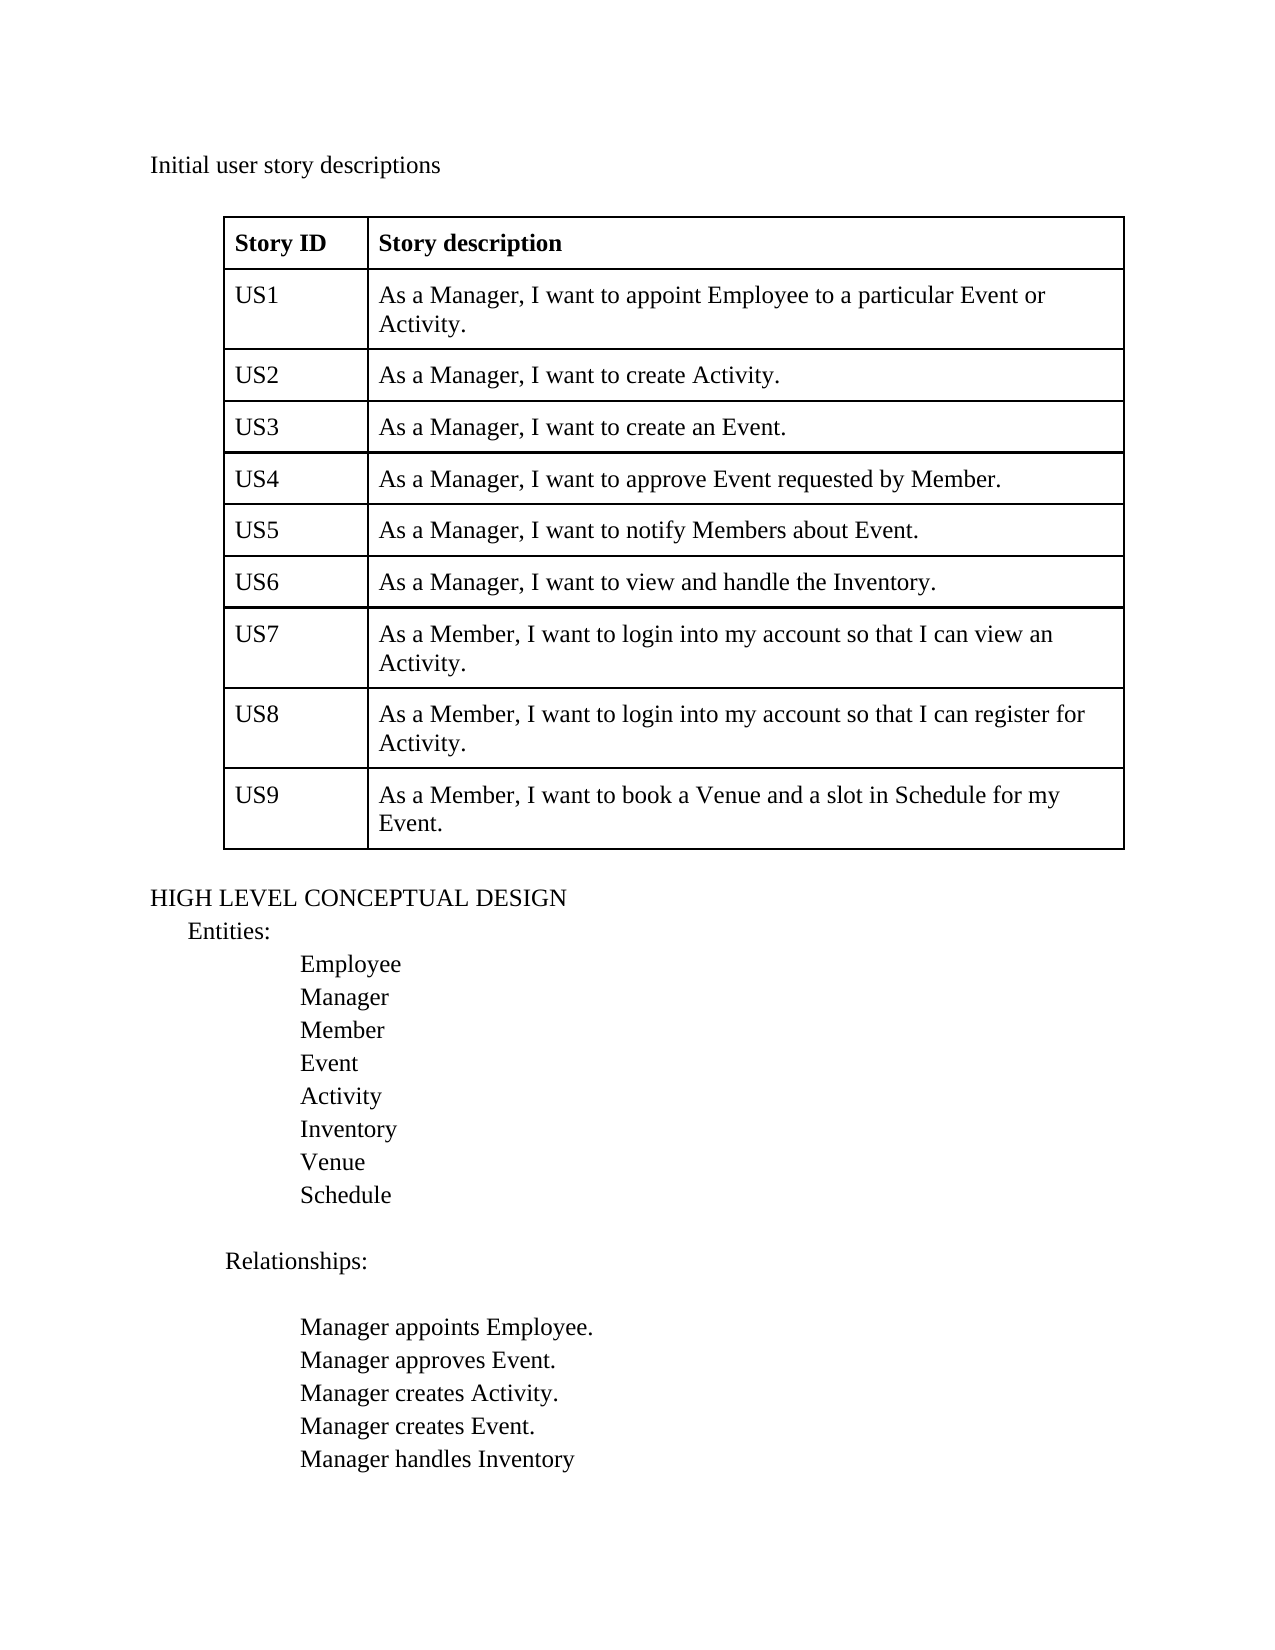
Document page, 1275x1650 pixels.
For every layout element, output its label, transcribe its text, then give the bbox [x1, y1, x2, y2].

table_cell US7 [225, 609, 367, 687]
text Entities: [187, 916, 1125, 944]
table_cell As a Manager, I want to approve Event requested by Member. [369, 454, 1123, 503]
text Manager appoints Employee. [187, 1312, 1125, 1341]
text Initial user story descriptions [150, 150, 1125, 179]
table_cell US6 [225, 557, 367, 606]
table_cell US9 [225, 769, 367, 848]
table_cell As a Member, I want to login into my account so that I can register for Activity. [369, 689, 1123, 767]
table_cell US2 [225, 350, 367, 400]
table_cell US3 [225, 402, 367, 451]
table_cell As a Member, I want to login into my account so that I can view an Activity. [369, 609, 1123, 687]
text Schedule [187, 1180, 1125, 1209]
text Relationships: [187, 1246, 1125, 1275]
text Manager [187, 982, 1125, 1011]
table_cell US1 [225, 270, 367, 348]
table_cell As a Manager, I want to create Activity. [369, 350, 1123, 400]
table_cell As a Manager, I want to notify Members about Event. [369, 505, 1123, 555]
table_cell US4 [225, 454, 367, 503]
table_cell As a Manager, I want to create an Event. [369, 402, 1123, 451]
text Manager approves Event. [187, 1345, 1125, 1374]
table_header Story description [369, 218, 1123, 268]
text Manager creates Activity. [187, 1378, 1125, 1407]
text Event [187, 1048, 1125, 1077]
table_cell As a Manager, I want to appoint Employee to a particular Event or Activity. [369, 270, 1123, 348]
text Inventory [187, 1114, 1125, 1143]
text Manager handles Inventory [187, 1444, 1125, 1473]
text HIGH LEVEL CONCEPTUAL DESIGN [150, 883, 1125, 912]
table_cell As a Member, I want to book a Venue and a slot in Schedule for my Event. [369, 769, 1123, 848]
text Member [187, 1015, 1125, 1044]
table_cell US5 [225, 505, 367, 555]
table_cell US8 [225, 689, 367, 767]
text Venue [187, 1147, 1125, 1176]
text Employee [187, 949, 1125, 978]
table_cell As a Manager, I want to view and handle the Inventory. [369, 557, 1123, 606]
text Manager creates Event. [187, 1411, 1125, 1440]
text Activity [187, 1081, 1125, 1110]
table_header Story ID [225, 218, 367, 268]
